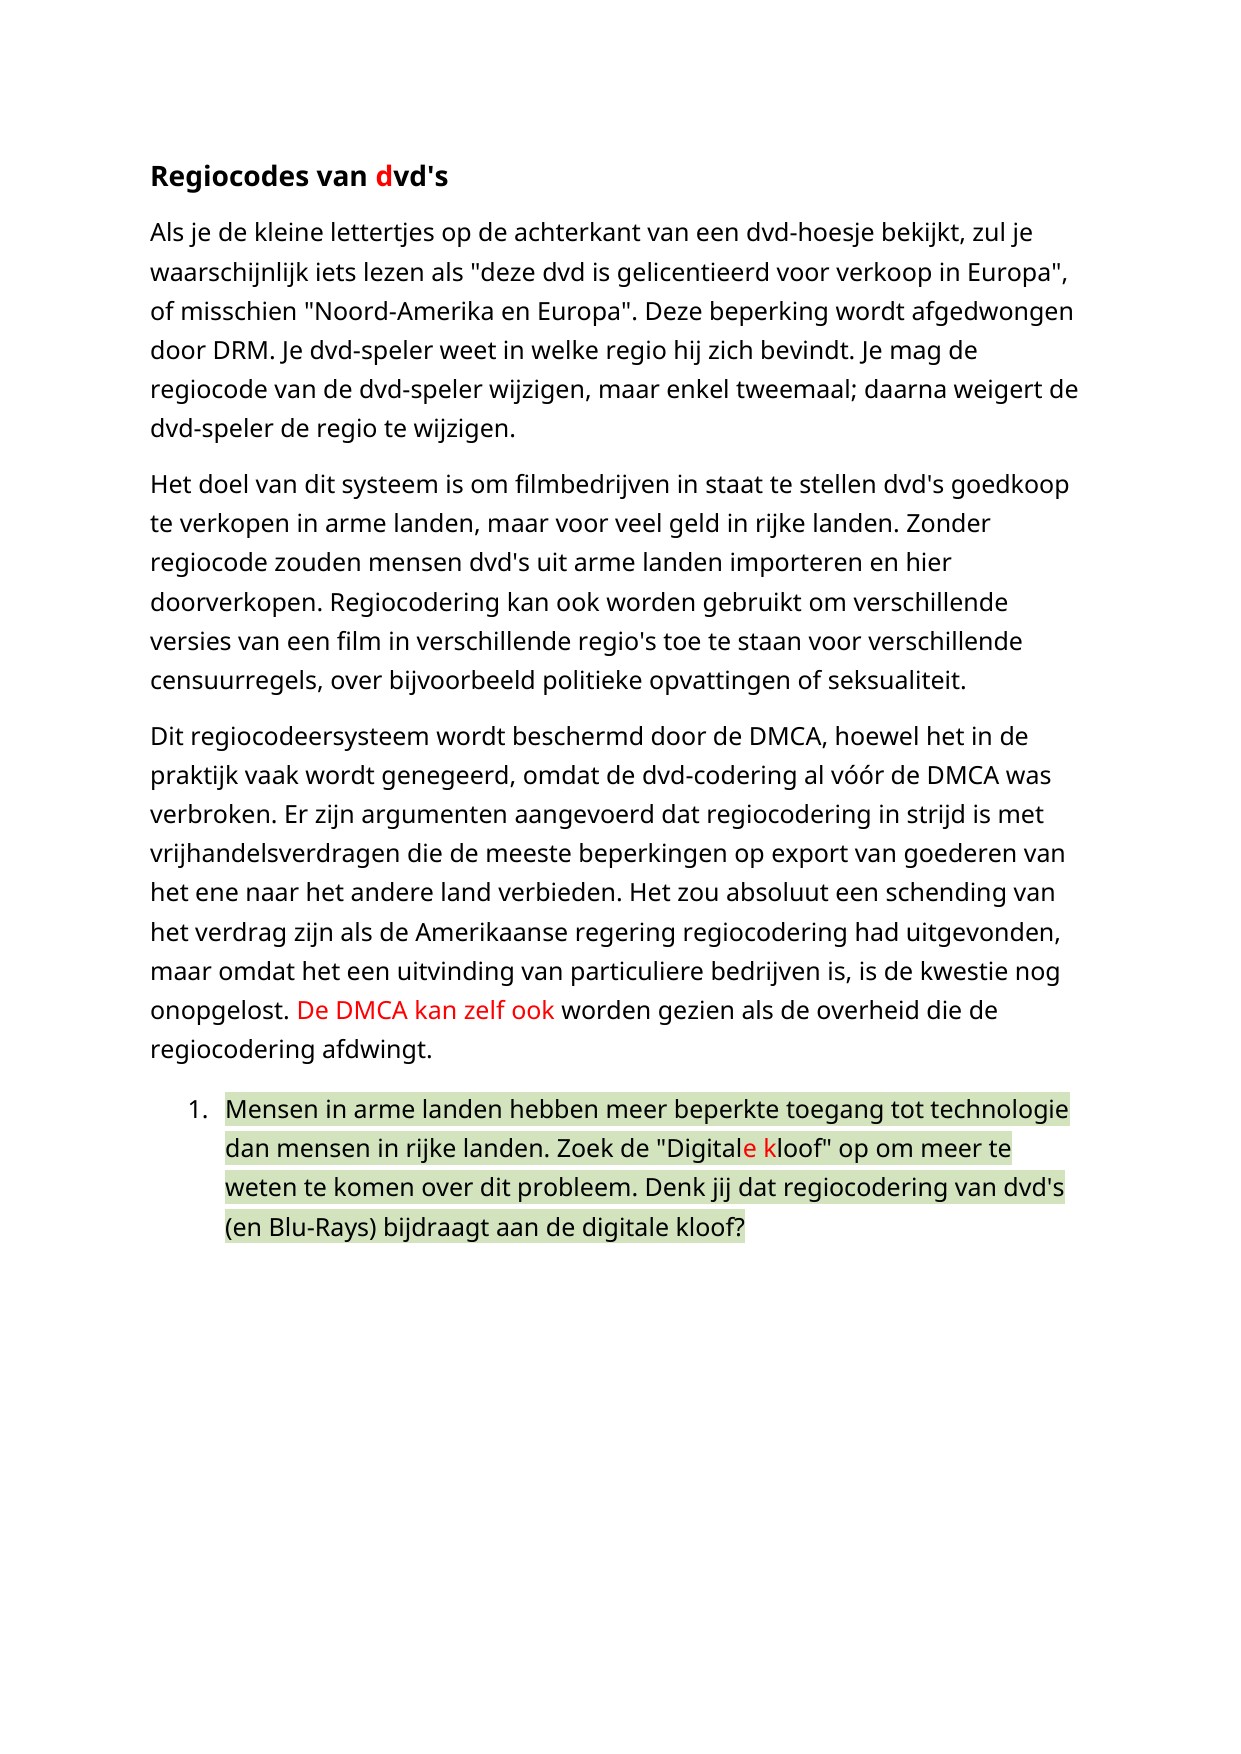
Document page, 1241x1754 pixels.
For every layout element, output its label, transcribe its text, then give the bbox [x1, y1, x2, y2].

list Mensen in arme landen hebben meer beperkte toegang tot technologie dan mensen in rijke landen. Zoek de "Digitale kloof" op om meer te weten te komen over dit probleem. Denk jij dat regiocodering van dvd's (en Blu-Rays) bijdraagt aan de digitale kloof? [187, 1087, 1094, 1247]
subtitle Regiocodes van dvd's [150, 150, 1090, 194]
text Dit regiocodeersysteem wordt beschermd door de DMCA, hoewel het in de praktijk vaak wordt genegeerd, omdat de dvd-codering al vóór de DMCA was verbroken. Er zijn argumenten aangevoerd dat regiocodering in strijd is met vrijhandelsverdragen die de meeste beperkingen op export van goederen van het ene naar het andere land verbieden. Het zou absoluut een schending van het verdrag zijn als de Amerikaanse regering regiocodering had uitgevonden, maar omdat het een uitvinding van particuliere bedrijven is, is de kwestie nog onopgelost. De DMCA kan zelf ook worden gezien als de overheid die de regiocodering afdwingt. [150, 718, 1090, 1066]
text Het doel van dit systeem is om filmbedrijven in staat te stellen dvd's goedkoop te verkopen in arme landen, maar voor veel geld in rijke landen. Zonder regiocode zouden mensen dvd's uit arme landen importeren en hier doorverkopen. Regiocodering kan ook worden gebruikt om verschillende versies van een film in verschillende regio's toe te staan voor verschillende censuurregels, over bijvoorbeeld politieke opvattingen of seksualiteit. [150, 467, 1090, 697]
text Als je de kleine lettertjes op de achterkant van een dvd-hoesje bekijkt, zul je waarschijnlijk iets lezen als "deze dvd is gelicentieerd voor verkoop in Europa", of misschien "Noord-Amerika en Europa". Deze beperking wordt afgedwongen door DRM. Je dvd-speler weet in welke regio hij zich bevindt. Je mag de regiocode van de dvd-speler wijzigen, maar enkel tweemaal; daarna weigert de dvd-speler de regio te wijzigen. [150, 215, 1090, 445]
